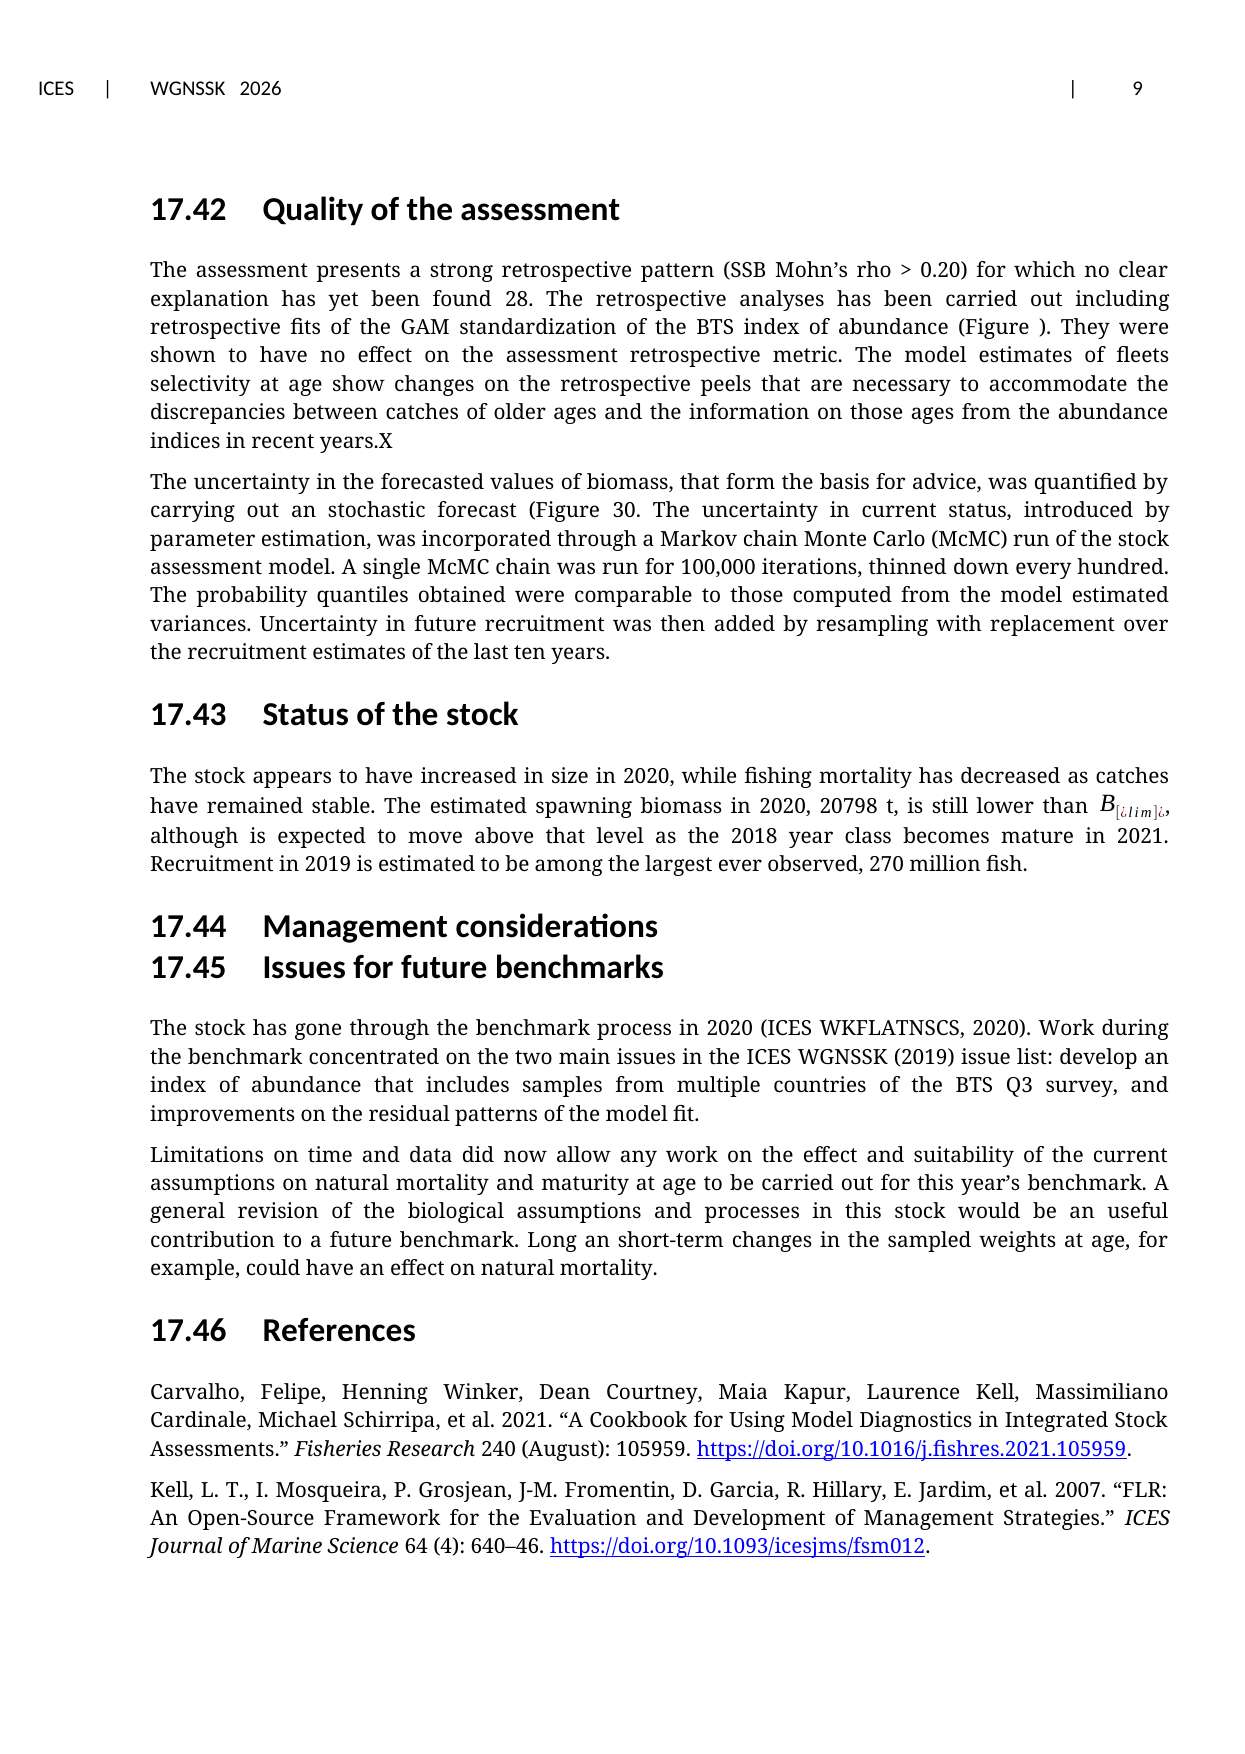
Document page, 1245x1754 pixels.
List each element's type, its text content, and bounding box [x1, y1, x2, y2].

subtitle Management considerations [150, 905, 1170, 946]
text Carvalho, Felipe, Henning Winker, Dean Courtney, Maia Kapur, Laurence Kell, Massimiliano Cardinale, Michael Schirripa, et al. 2021. “A Cookbook for Using Model Diagnostics in Integrated Stock Assessments.” Fisheries Research 240 (August): 105959. https://doi.org/10.1016/j.fishres.2021.105959. [150, 1377, 1170, 1462]
text Kell, L. T., I. Mosqueira, P. Grosjean, J-M. Fromentin, D. Garcia, R. Hillary, E. Jardim, et al. 2007. “FLR: An Open-Source Framework for the Evaluation and Development of Management Strategies.” ICES Journal of Marine Science 64 (4): 640–46. https://doi.org/10.1093/icesjms/fsm012. [150, 1475, 1170, 1560]
subtitle References [150, 1309, 1170, 1350]
text Limitations on time and data did now allow any work on the effect and suitability of the current assumptions on natural mortality and maturity at age to be carried out for this year’s benchmark. A general revision of the biological assumptions and processes in this stock would be an useful contribution to a future benchmark. Long an short-term changes in the sampled weights at age, for example, could have an effect on natural mortality. [150, 1140, 1170, 1282]
text The uncertainty in the forecasted values of biomass, that form the basis for advice, was quantified by carrying out an stochastic forecast (Figure . The uncertainty in current status, introduced by parameter estimation, was incorporated through a Markov chain Monte Carlo (McMC) run of the stock assessment model. A single McMC chain was run for 100,000 iterations, thinned down every hundred. The probability quantiles obtained were comparable to those computed from the model estimated variances. Uncertainty in future recruitment was then added by resampling with replacement over the recruitment estimates of the last ten years. [150, 467, 1170, 666]
subtitle Issues for future benchmarks [150, 946, 1170, 986]
subtitle Status of the stock [150, 693, 1170, 734]
subtitle Quality of the assessment [150, 187, 1170, 228]
